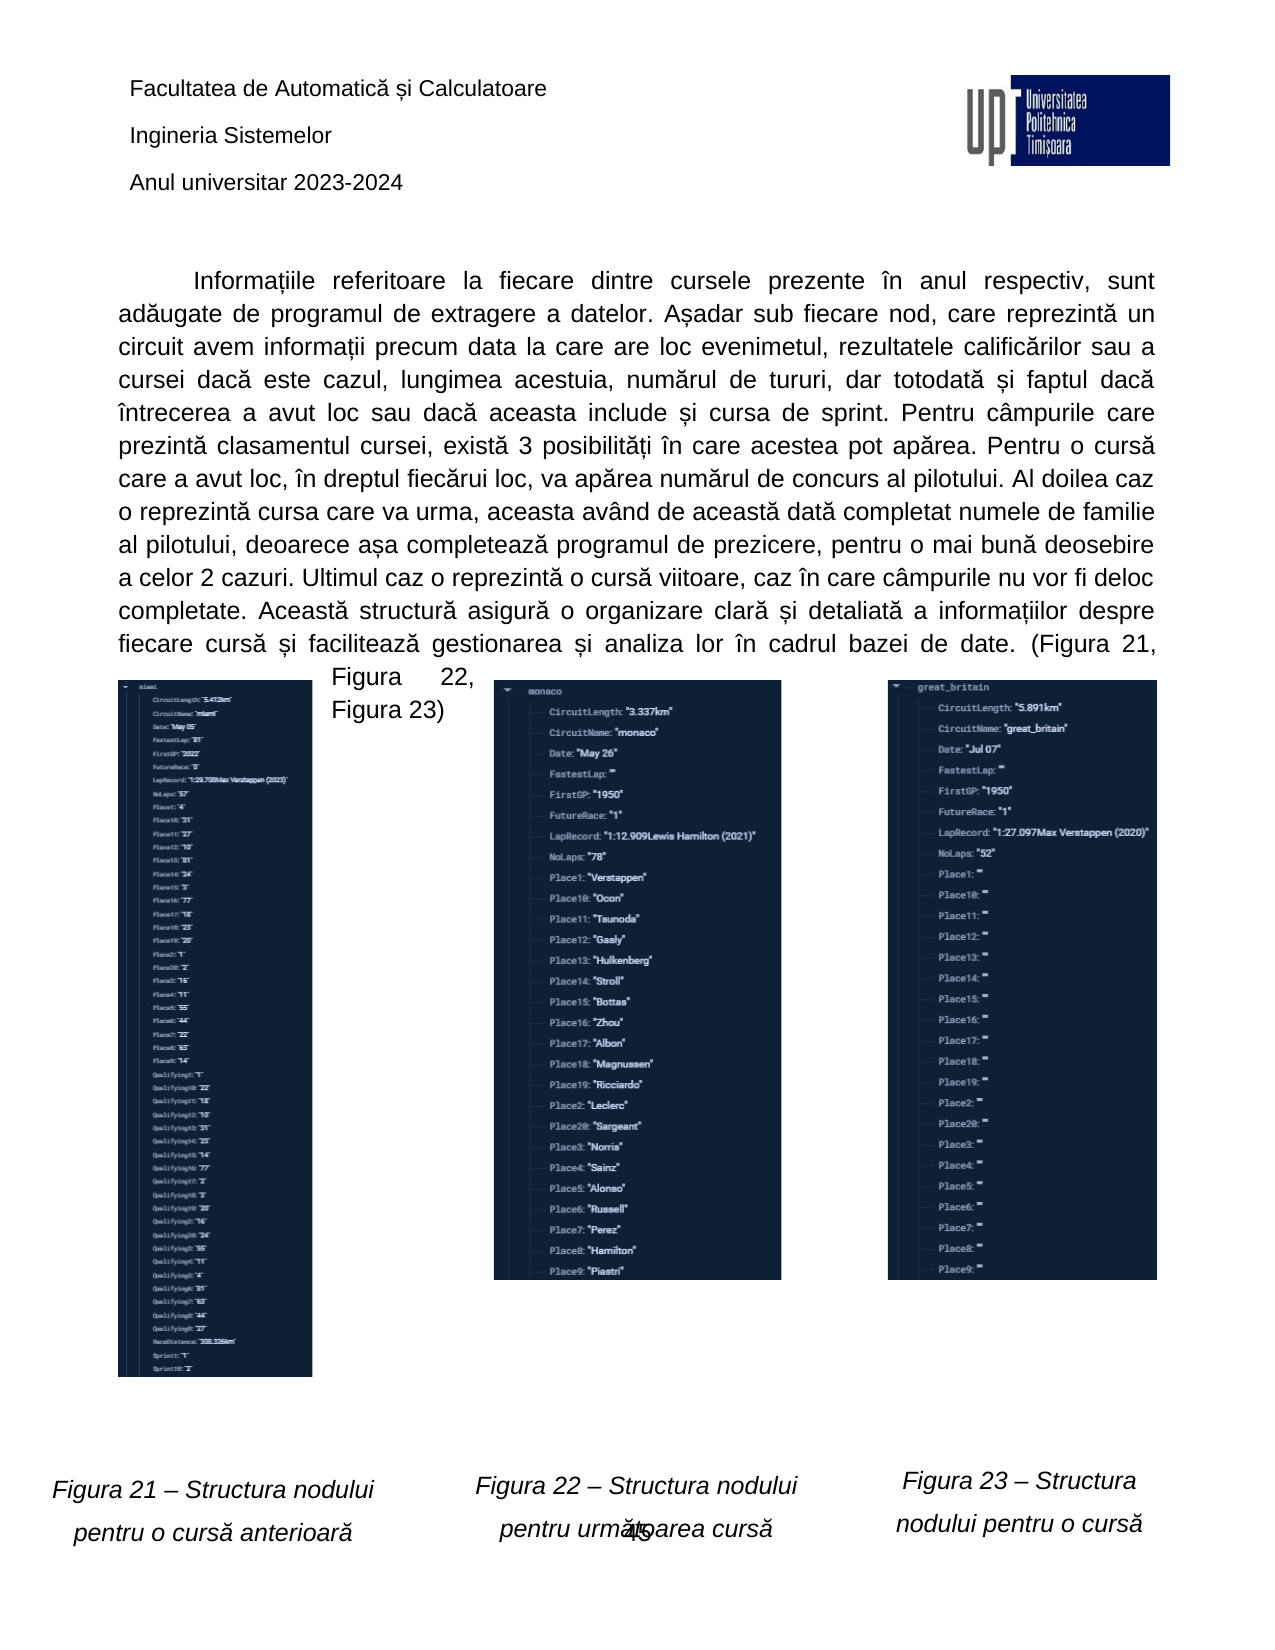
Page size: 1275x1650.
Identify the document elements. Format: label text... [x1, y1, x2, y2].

text Informațiile referitoare la fiecare dintre cursele prezente în anul respectiv, sunt adăugate de programul de extragere a datelor. Așadar sub fiecare nod, care reprezintă un circuit avem informații precum data la care are loc evenimetul, rezultatele calificărilor sau a cursei dacă este cazul, lungimea acestuia, numărul de tururi, dar totodată și faptul dacă întrecerea a avut loc sau dacă aceasta include și cursa de sprint. Pentru câmpurile care prezintă clasamentul cursei, există 3 posibilități în care acestea pot apărea. Pentru o cursă care a avut loc, în dreptul fiecărui loc, va apărea numărul de concurs al pilotului. Al doilea caz o reprezintă cursa care va urma, aceasta având de această dată completat numele de familie al pilotului, deoarece așa completează programul de prezicere, pentru o mai bună deosebire a celor 2 cazuri. Ultimul caz o reprezintă o cursă viitoare, caz în care câmpurile nu vor fi deloc completate. Această structură asigură o organizare clară și detaliată a informațiilor despre fiecare cursă și facilitează gestionarea și analiza lor în cadrul bazei de date. (Figura 21, Figura 22, Figura 23) [118, 266, 1157, 724]
picture [118, 680, 313, 1377]
picture [887, 680, 1157, 1280]
picture [493, 680, 782, 1280]
picture [967, 75, 1171, 166]
